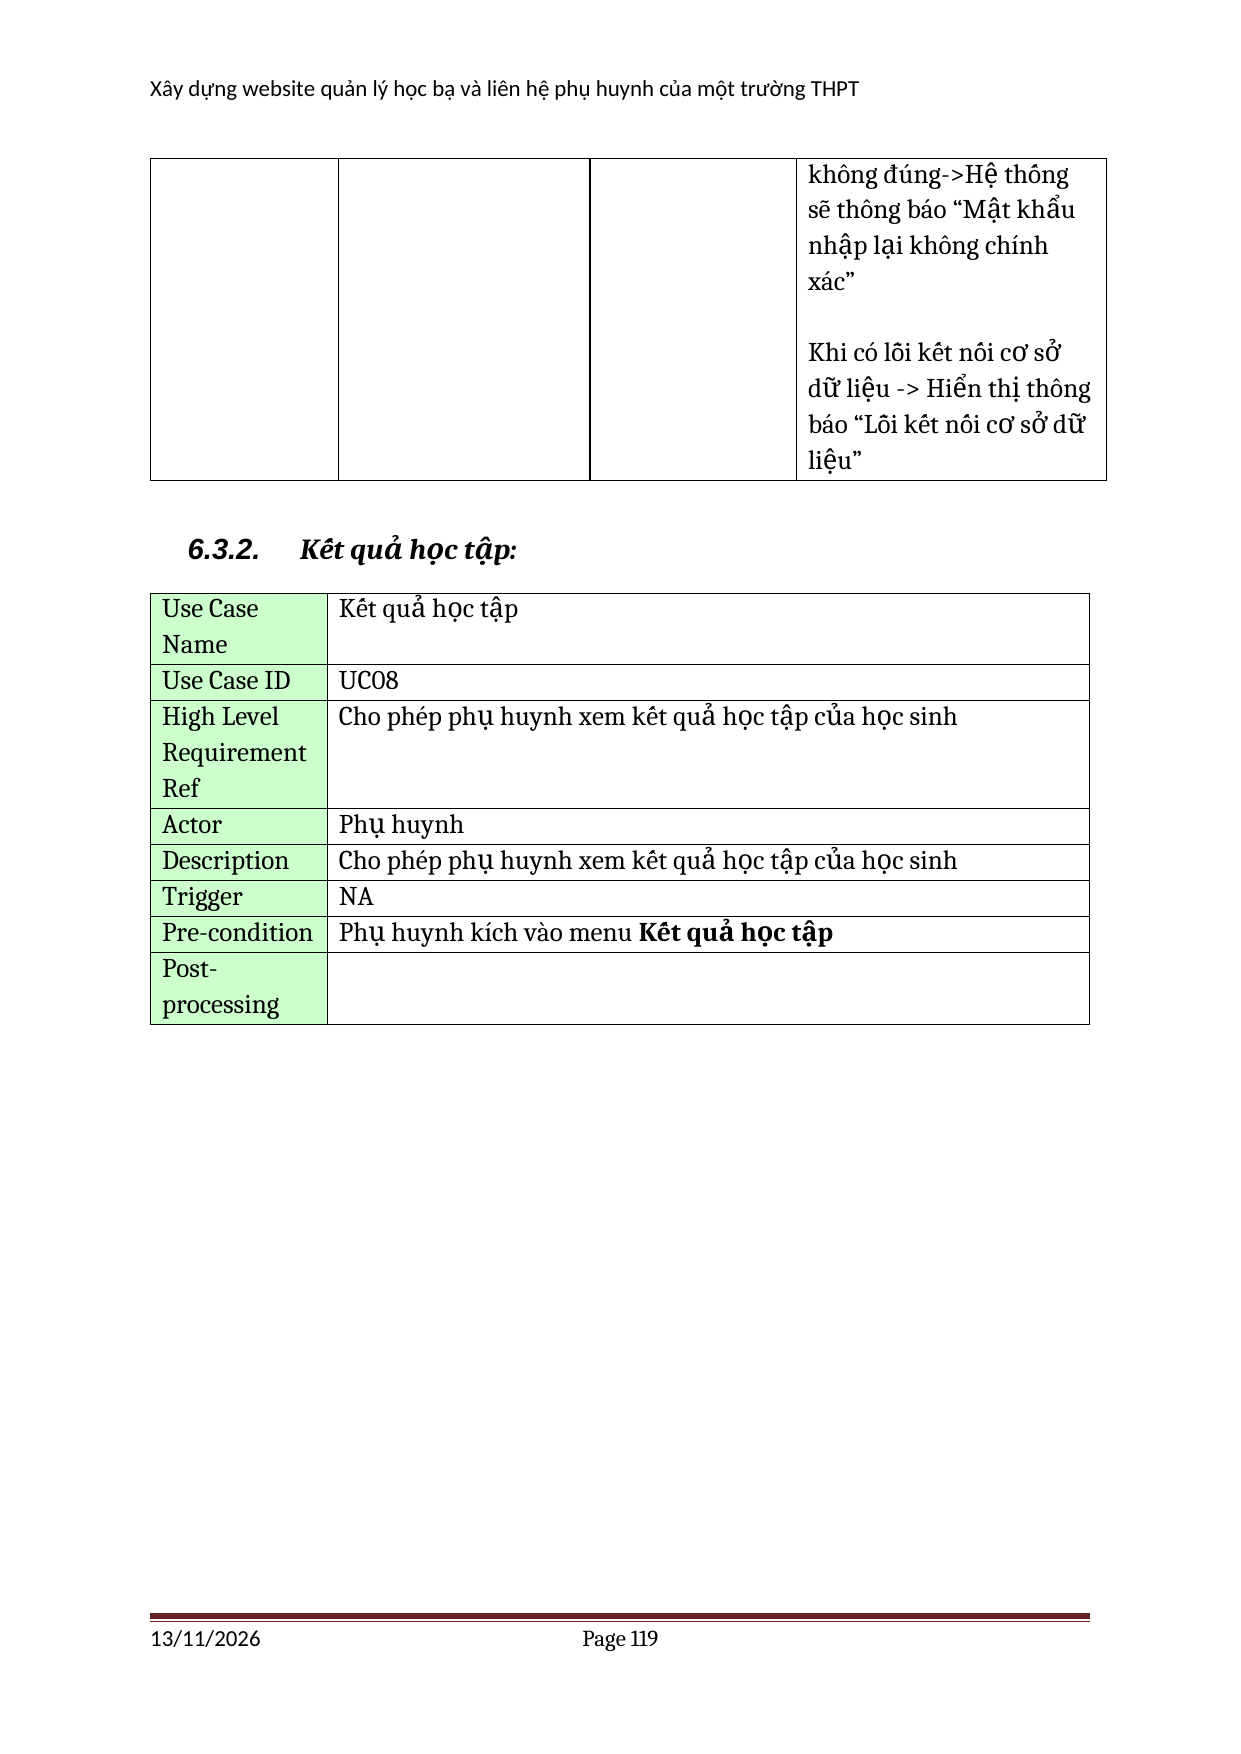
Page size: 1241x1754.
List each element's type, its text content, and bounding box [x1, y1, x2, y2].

list Kết quả học tập: [187, 532, 1090, 566]
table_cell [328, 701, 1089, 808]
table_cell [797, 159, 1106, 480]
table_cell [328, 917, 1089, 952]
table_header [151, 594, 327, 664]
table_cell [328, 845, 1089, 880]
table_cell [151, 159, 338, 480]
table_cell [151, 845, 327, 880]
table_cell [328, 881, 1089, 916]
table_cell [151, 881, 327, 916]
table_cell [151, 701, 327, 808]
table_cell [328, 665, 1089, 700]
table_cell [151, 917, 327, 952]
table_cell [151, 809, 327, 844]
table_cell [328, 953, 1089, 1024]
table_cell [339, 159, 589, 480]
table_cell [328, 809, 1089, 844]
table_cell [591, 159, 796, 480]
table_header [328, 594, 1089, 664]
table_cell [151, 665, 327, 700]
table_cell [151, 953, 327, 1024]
